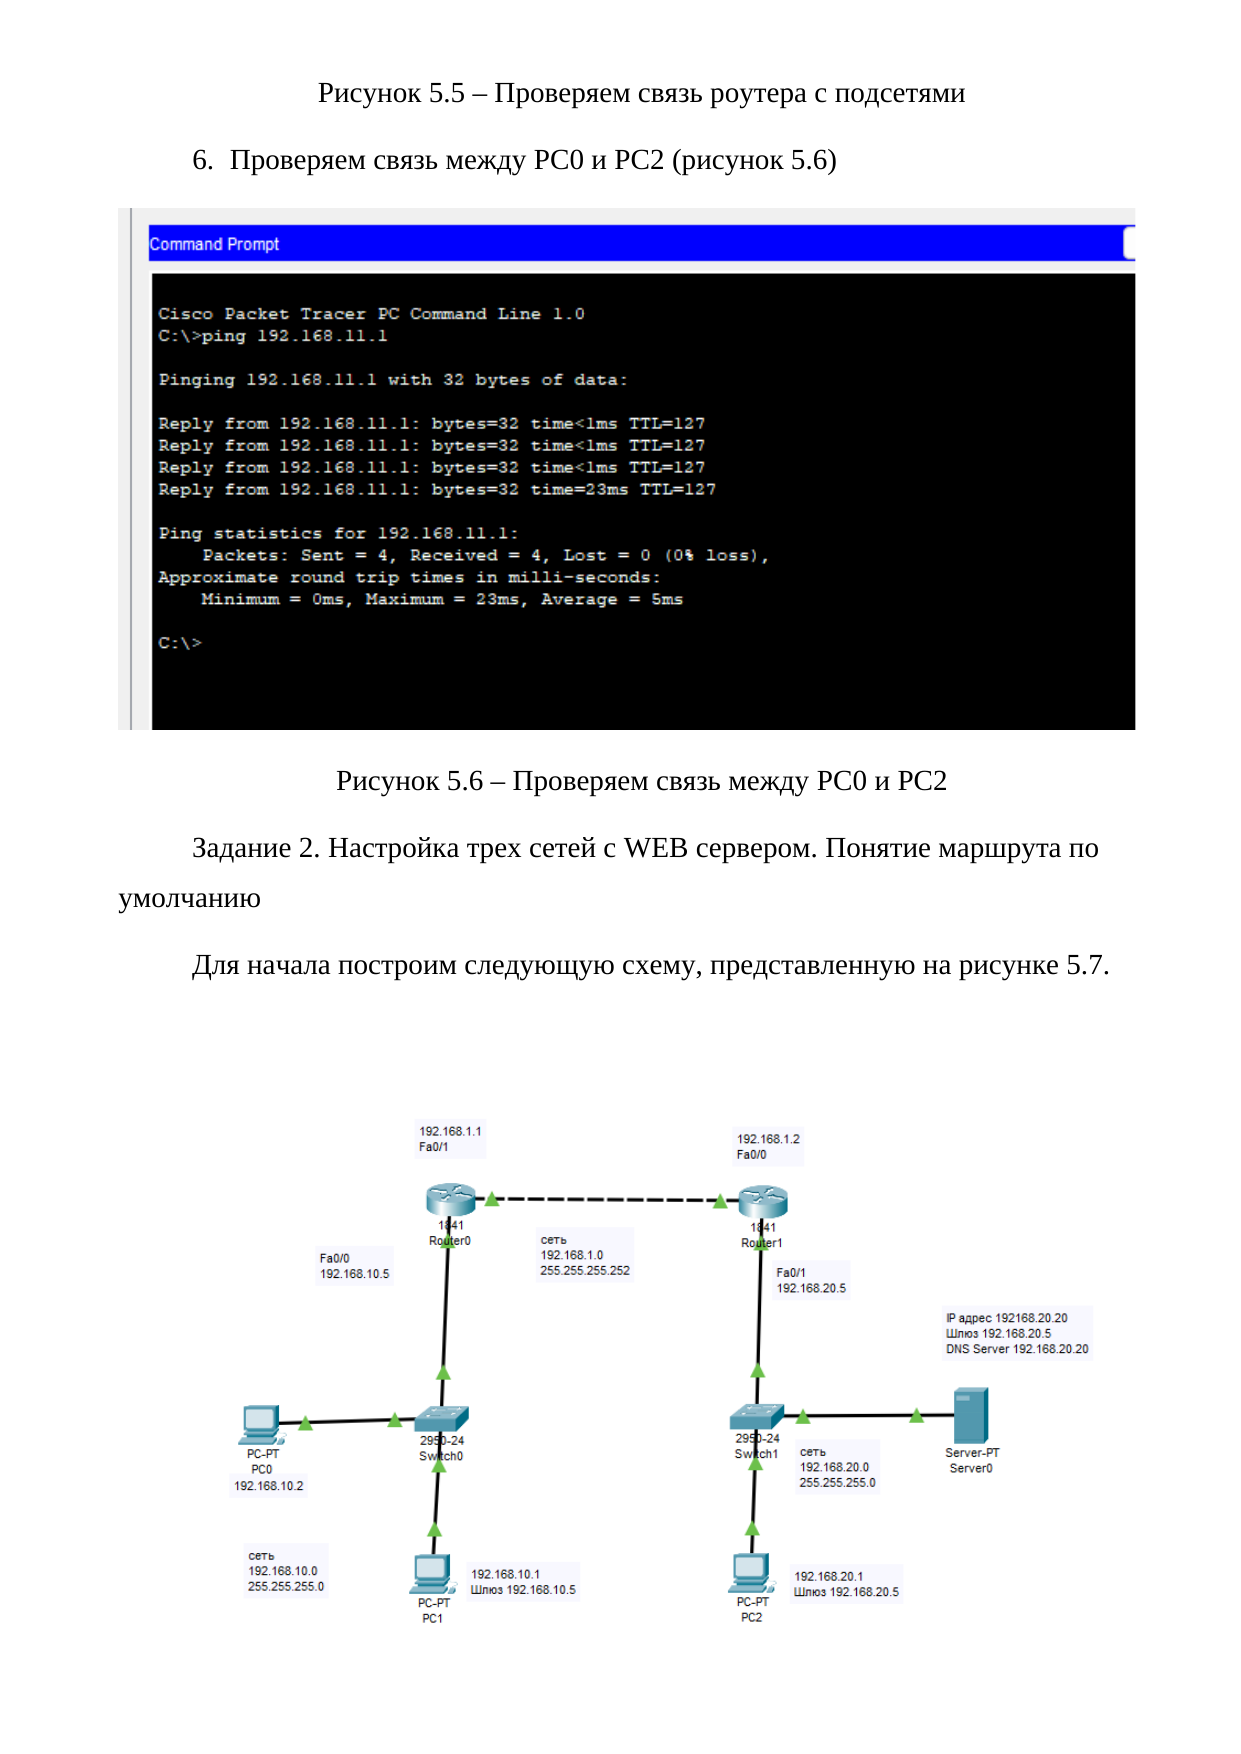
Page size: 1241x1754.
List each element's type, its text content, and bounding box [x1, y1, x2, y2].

picture [118, 208, 1136, 730]
text Рисунок 5.6 – Проверяем связь между PC0 и PC2 [118, 763, 1165, 796]
text Для начала построим следующую схему, представленную на рисунке 5.7. [118, 947, 1165, 981]
text Задание 2. Настройка трех сетей с WEB сервером. Понятие маршрута по умолчанию [118, 830, 1165, 914]
picture [118, 1014, 1166, 1689]
text Рисунок 5.5 – Проверяем связь роутера с подсетями [118, 75, 1165, 108]
list Проверяем связь между PC0 и PC2 (рисунок 5.6) [192, 142, 1165, 176]
